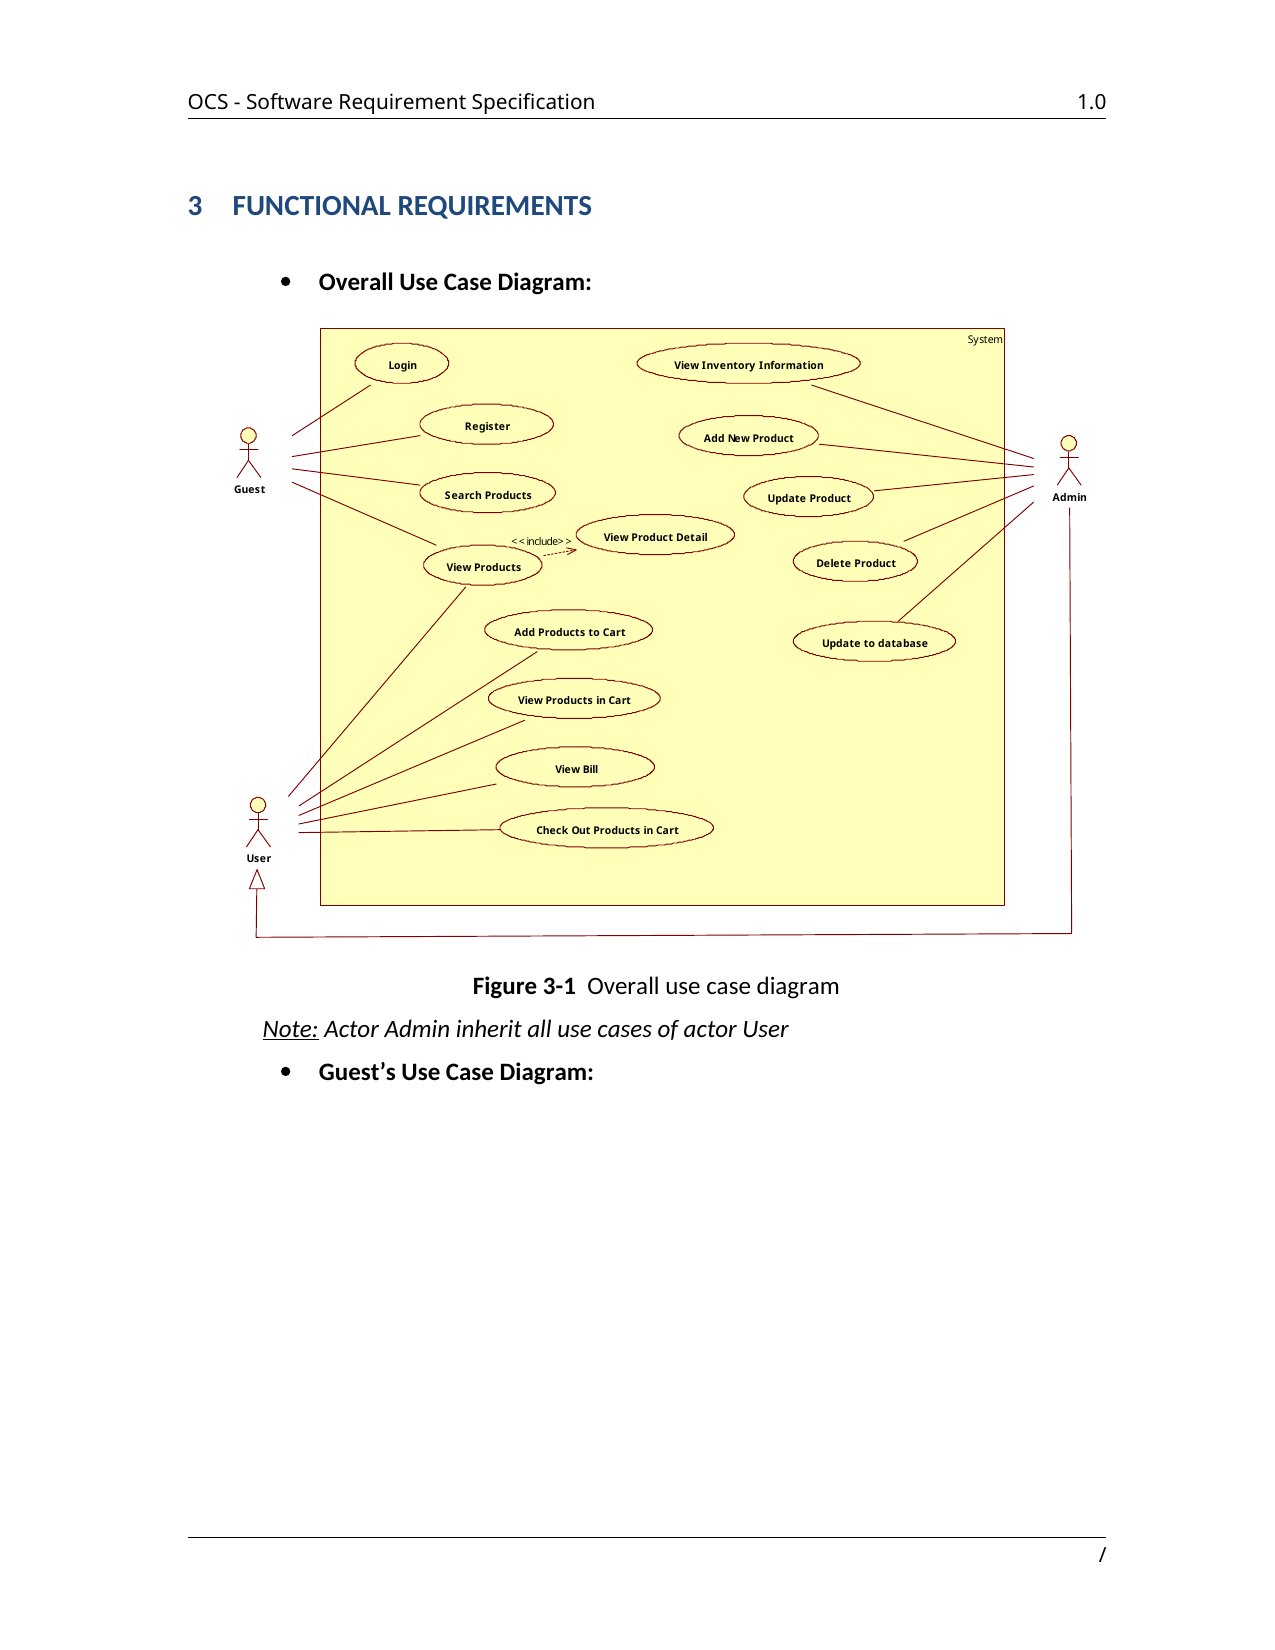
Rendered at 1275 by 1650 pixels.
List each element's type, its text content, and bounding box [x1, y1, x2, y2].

text Figure 3-1 Overall use case diagram [187, 970, 1125, 1000]
list Guest’s Use Case Diagram: [281, 1056, 1125, 1086]
subtitle FUNCTIONAL Requirements [187, 187, 1125, 223]
text Note: Actor Admin inherit all use cases of actor User [187, 1013, 1125, 1043]
list Overall Use Case Diagram: [281, 266, 1125, 296]
